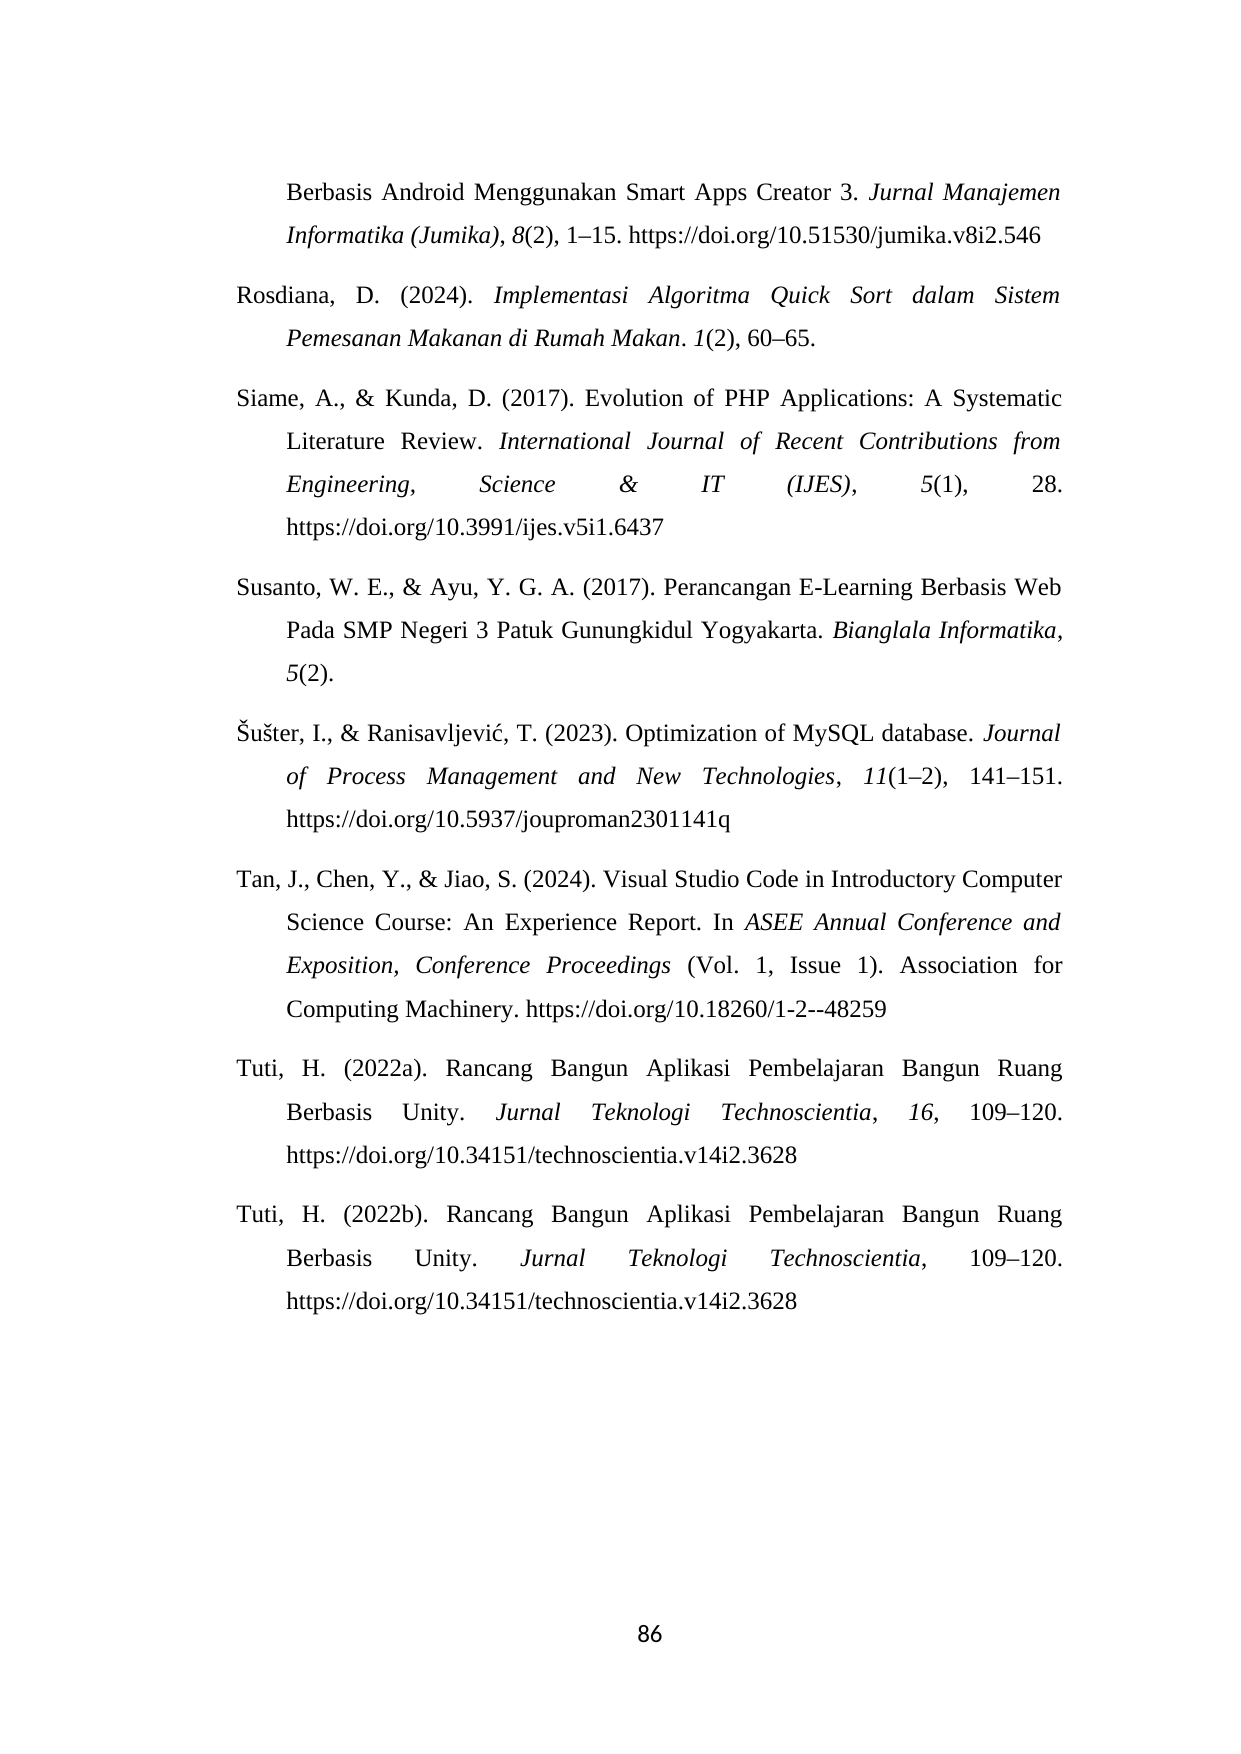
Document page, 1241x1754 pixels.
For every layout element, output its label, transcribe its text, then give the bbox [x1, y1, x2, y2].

text Tuti, H. (2022a). Rancang Bangun Aplikasi Pembelajaran Bangun Ruang Berbasis Unity. Jurnal Teknologi Technoscientia, 16, 109–120. https://doi.org/10.34151/technoscientia.v14i2.3628 [236, 1053, 1063, 1168]
text Šušter, I., & Ranisavljević, T. (2023). Optimization of MySQL database. Journal of Process Management and New Technologies, 11(1–2), 141–151. https://doi.org/10.5937/jouproman2301141q [236, 718, 1063, 833]
text Rosdiana, D. (2024). Implementasi Algoritma Quick Sort dalam Sistem Pemesanan Makanan di Rumah Makan. 1(2), 60–65. [236, 280, 1063, 352]
text Tuti, H. (2022b). Rancang Bangun Aplikasi Pembelajaran Bangun Ruang Berbasis Unity. Jurnal Teknologi Technoscientia, 109–120. https://doi.org/10.34151/technoscientia.v14i2.3628 [236, 1199, 1063, 1314]
text Susanto, W. E., & Ayu, Y. G. A. (2017). Perancangan E-Learning Berbasis Web Pada SMP Negeri 3 Patuk Gunungkidul Yogyakarta. Bianglala Informatika, 5(2). [236, 572, 1063, 687]
text Tan, J., Chen, Y., & Jiao, S. (2024). Visual Studio Code in Introductory Computer Science Course: An Experience Report. In ASEE Annual Conference and Exposition, Conference Proceedings (Vol. 1, Issue 1). Association for Computing Machinery. https://doi.org/10.18260/1-2--48259 [236, 864, 1063, 1022]
text Siame, A., & Kunda, D. (2017). Evolution of PHP Applications: A Systematic Literature Review. International Journal of Recent Contributions from Engineering, Science & IT (IJES), 5(1), 28. https://doi.org/10.3991/ijes.v5i1.6437 [236, 383, 1063, 541]
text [236, 177, 1063, 249]
